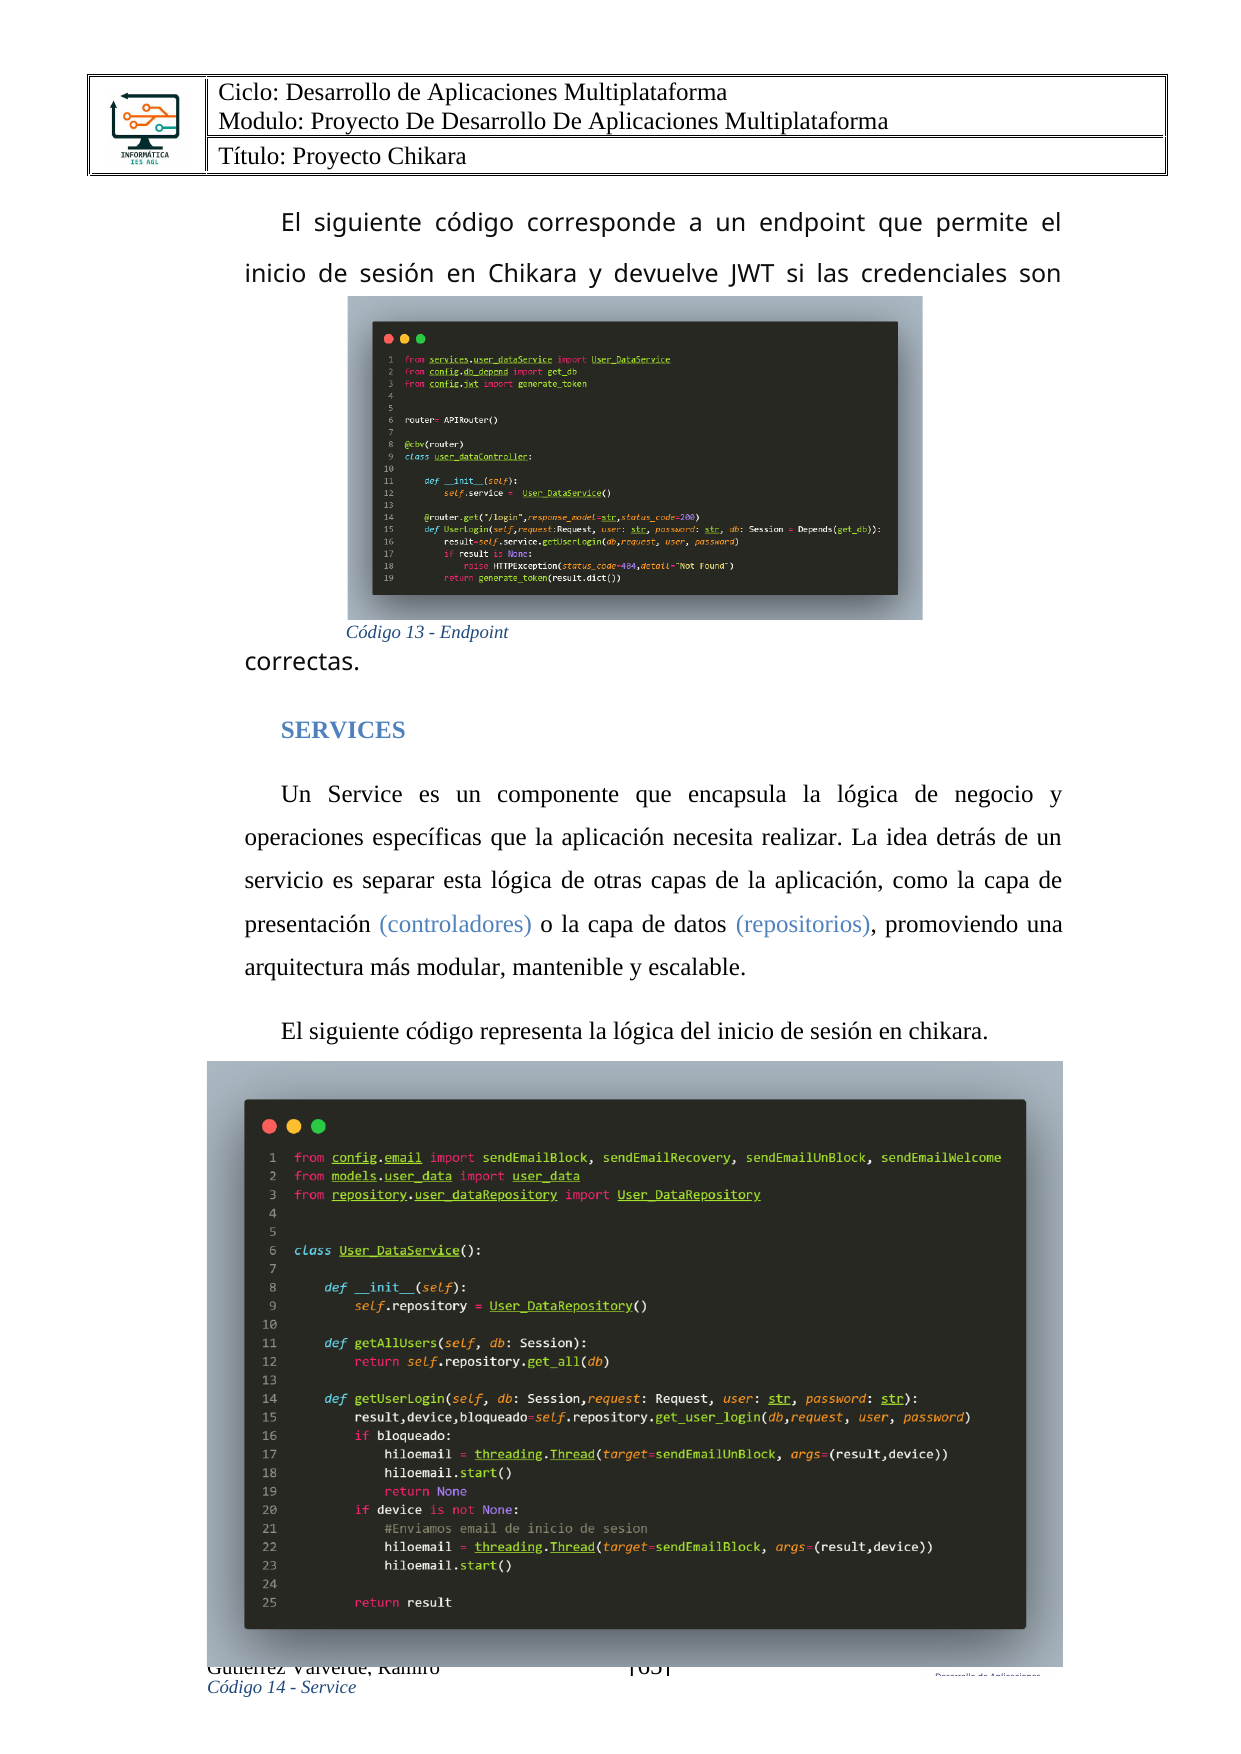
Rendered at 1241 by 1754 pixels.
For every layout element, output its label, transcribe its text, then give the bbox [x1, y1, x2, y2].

picture [106, 87, 186, 168]
text SERVICES [244, 715, 1063, 744]
text El siguiente código corresponde a un endpoint que permite el inicio de sesión en Chikara y devuelve JWT si las credenciales son correctas. [244, 205, 1063, 256]
picture [347, 296, 923, 620]
text Un Service es un componente que encapsula la lógica de negocio y operaciones específicas que la aplicación necesita realizar. La idea detrás de un servicio es separar esta lógica de otras capas de la aplicación, como la capa de presentación (controladores) o la capa de datos (repositorios), promoviendo una arquitectura más modular, mantenible y escalable. [244, 779, 1063, 981]
picture [206, 1061, 1063, 1676]
text El siguiente código representa la lógica del inicio de sesión en chikara. [244, 1016, 1063, 1044]
